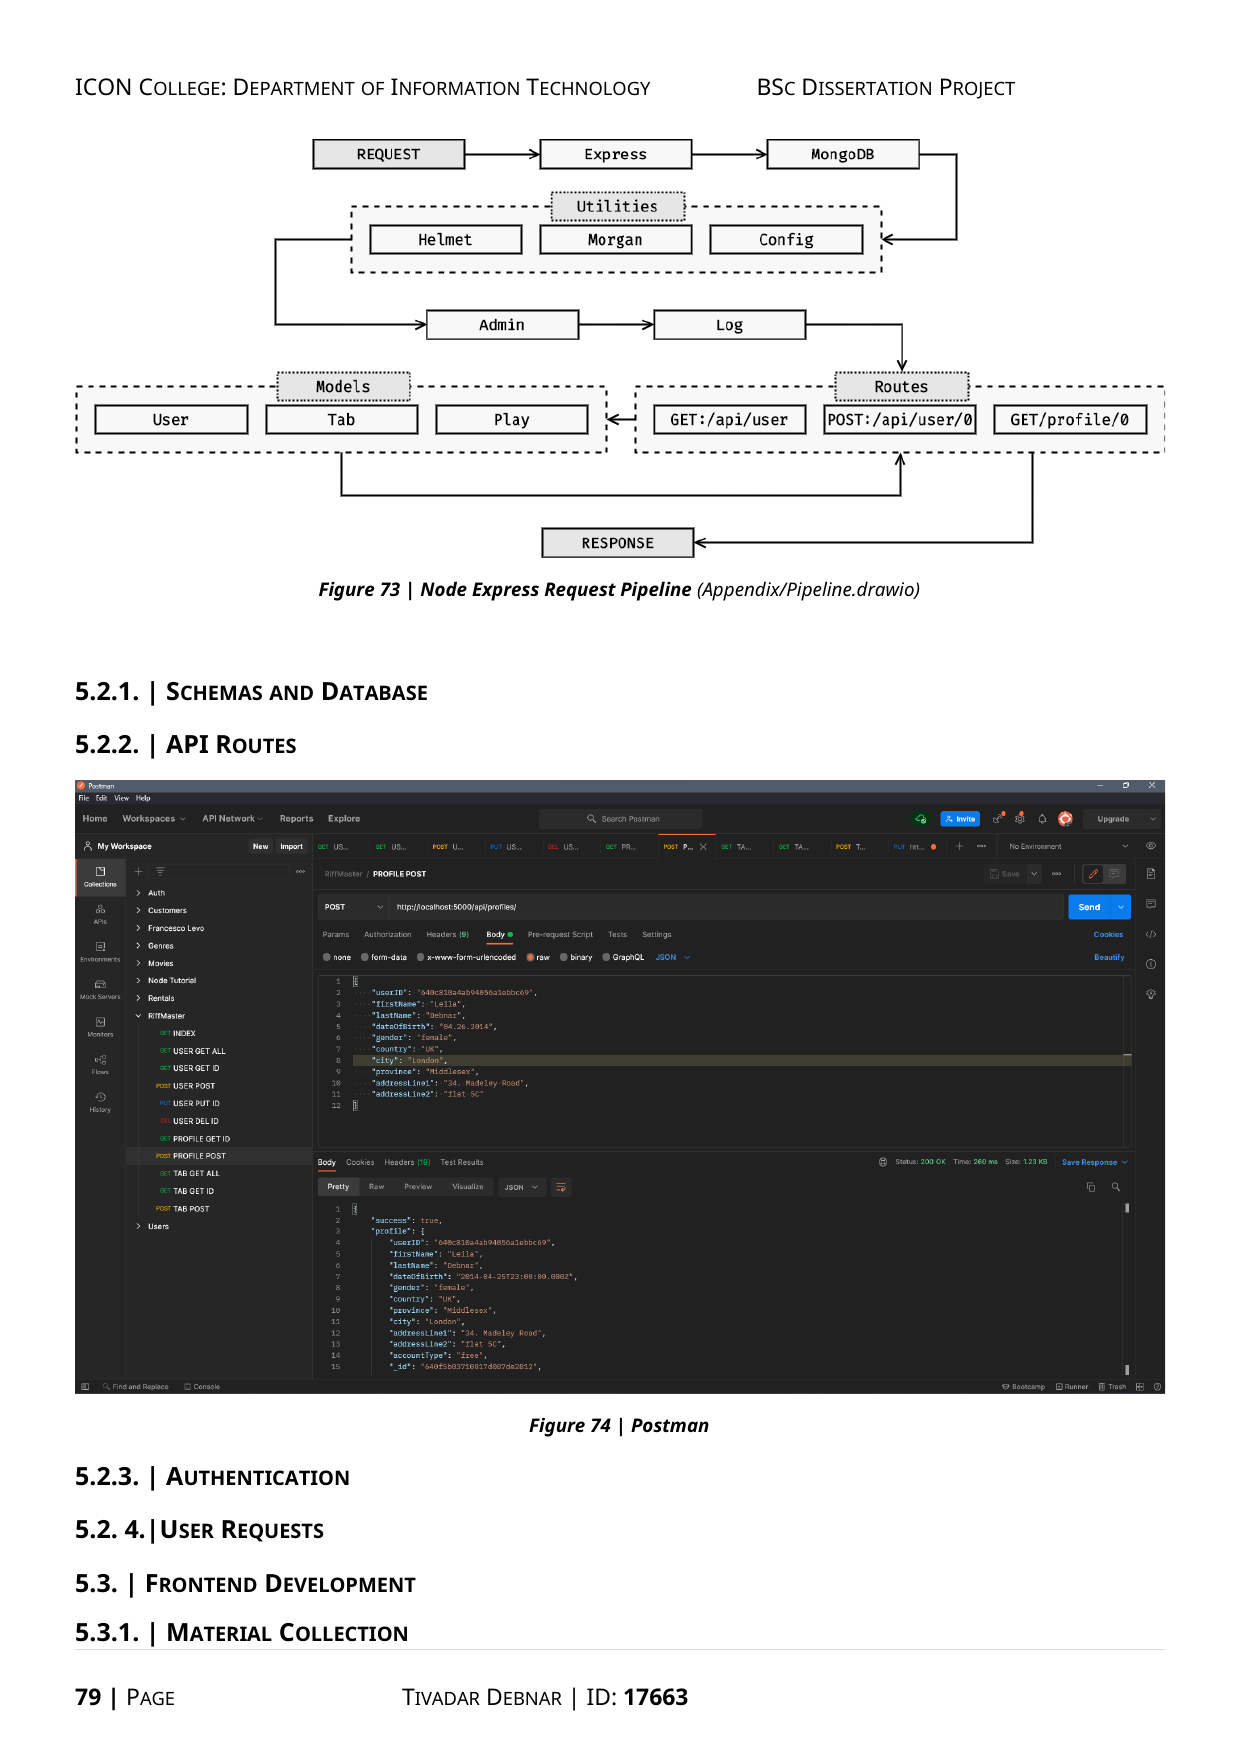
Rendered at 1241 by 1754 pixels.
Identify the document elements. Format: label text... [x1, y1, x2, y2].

subtitle 5.2.3. | Authentication [75, 1459, 1165, 1493]
subtitle 5.3.1. | Material Collection [75, 1615, 1165, 1649]
text Figure | Postman [75, 1412, 1165, 1438]
subtitle 5.2.2. | API Routes [75, 727, 1165, 761]
picture [75, 780, 1166, 1394]
picture [75, 139, 1166, 558]
subtitle 5.2.1. | Schemas and Database [75, 673, 1165, 707]
text Figure 73 | Node Express Request Pipeline (Appendix/Pipeline.drawio) [75, 576, 1165, 602]
subtitle 5.2. 4.|User Requests [75, 1512, 1165, 1546]
subtitle 5.3. | Frontend Development [75, 1566, 1165, 1600]
